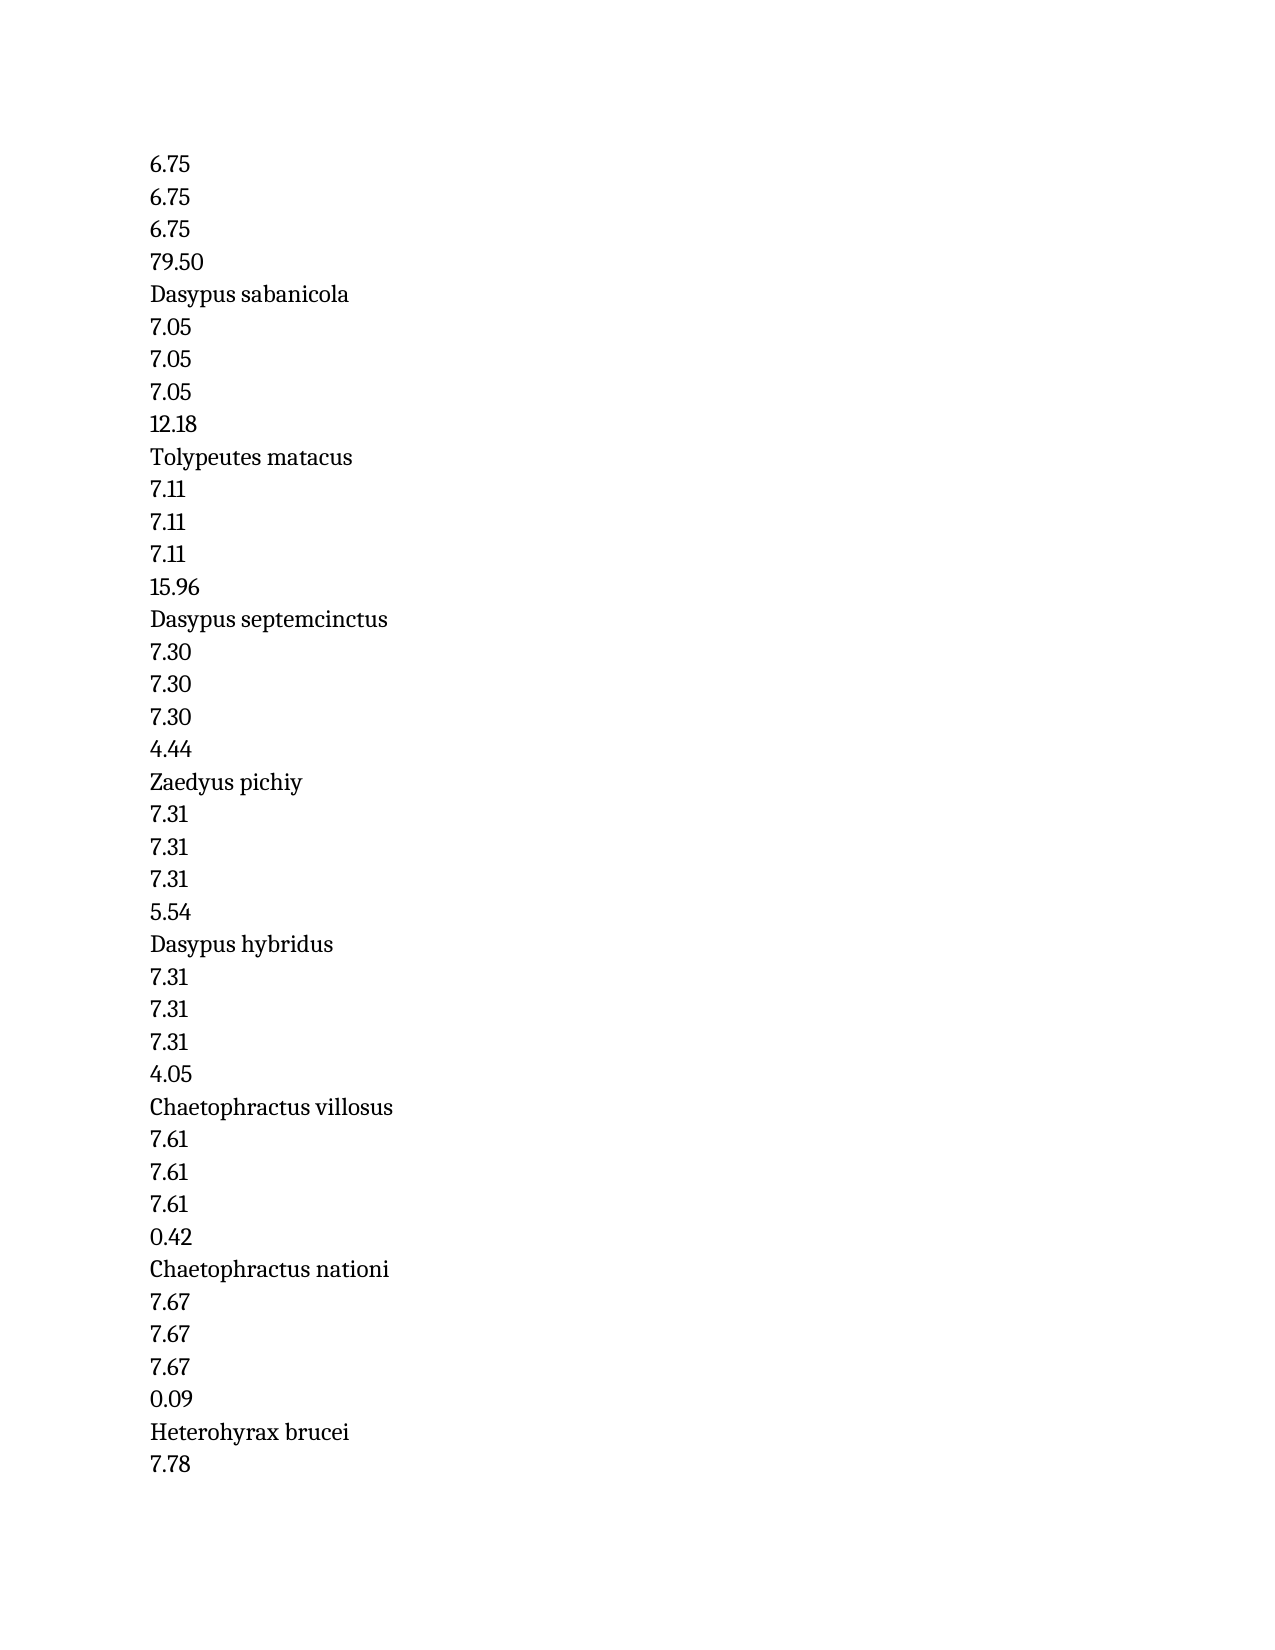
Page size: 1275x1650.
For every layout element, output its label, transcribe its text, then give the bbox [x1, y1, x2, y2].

text 4.44 [150, 735, 1125, 764]
text 0.42 [150, 1222, 1125, 1251]
text 7.31 [150, 865, 1125, 894]
text 7.31 [150, 800, 1125, 829]
text Heterohyrax brucei [150, 1417, 1125, 1446]
text Chaetophractus nationi [150, 1255, 1125, 1284]
text 7.67 [150, 1320, 1125, 1349]
text Dasypus hybridus [150, 930, 1125, 959]
text 79.50 [150, 247, 1125, 276]
text 7.61 [150, 1157, 1125, 1186]
text 7.05 [150, 377, 1125, 406]
text 7.30 [150, 637, 1125, 666]
text Dasypus septemcinctus [150, 605, 1125, 634]
text 0.09 [150, 1385, 1125, 1414]
text Chaetophractus villosus [150, 1092, 1125, 1121]
text Tolypeutes matacus [150, 442, 1125, 471]
text 7.31 [150, 832, 1125, 861]
text 7.05 [150, 345, 1125, 374]
text 7.67 [150, 1352, 1125, 1381]
text 6.75 [150, 150, 1125, 179]
text 7.31 [150, 995, 1125, 1024]
text 6.75 [150, 215, 1125, 244]
text 4.05 [150, 1060, 1125, 1089]
text 7.30 [150, 670, 1125, 699]
text 6.75 [150, 182, 1125, 211]
text 7.61 [150, 1125, 1125, 1154]
text 15.96 [150, 572, 1125, 601]
text 7.30 [150, 702, 1125, 731]
text 12.18 [150, 410, 1125, 439]
text 7.78 [150, 1450, 1125, 1479]
text 7.11 [150, 475, 1125, 504]
text 7.05 [150, 312, 1125, 341]
text 7.11 [150, 507, 1125, 536]
text Dasypus sabanicola [150, 280, 1125, 309]
text 7.61 [150, 1190, 1125, 1219]
text 7.11 [150, 540, 1125, 569]
text Zaedyus pichiy [150, 767, 1125, 796]
text 7.67 [150, 1287, 1125, 1316]
text 7.31 [150, 1027, 1125, 1056]
text 5.54 [150, 897, 1125, 926]
text 7.31 [150, 962, 1125, 991]
